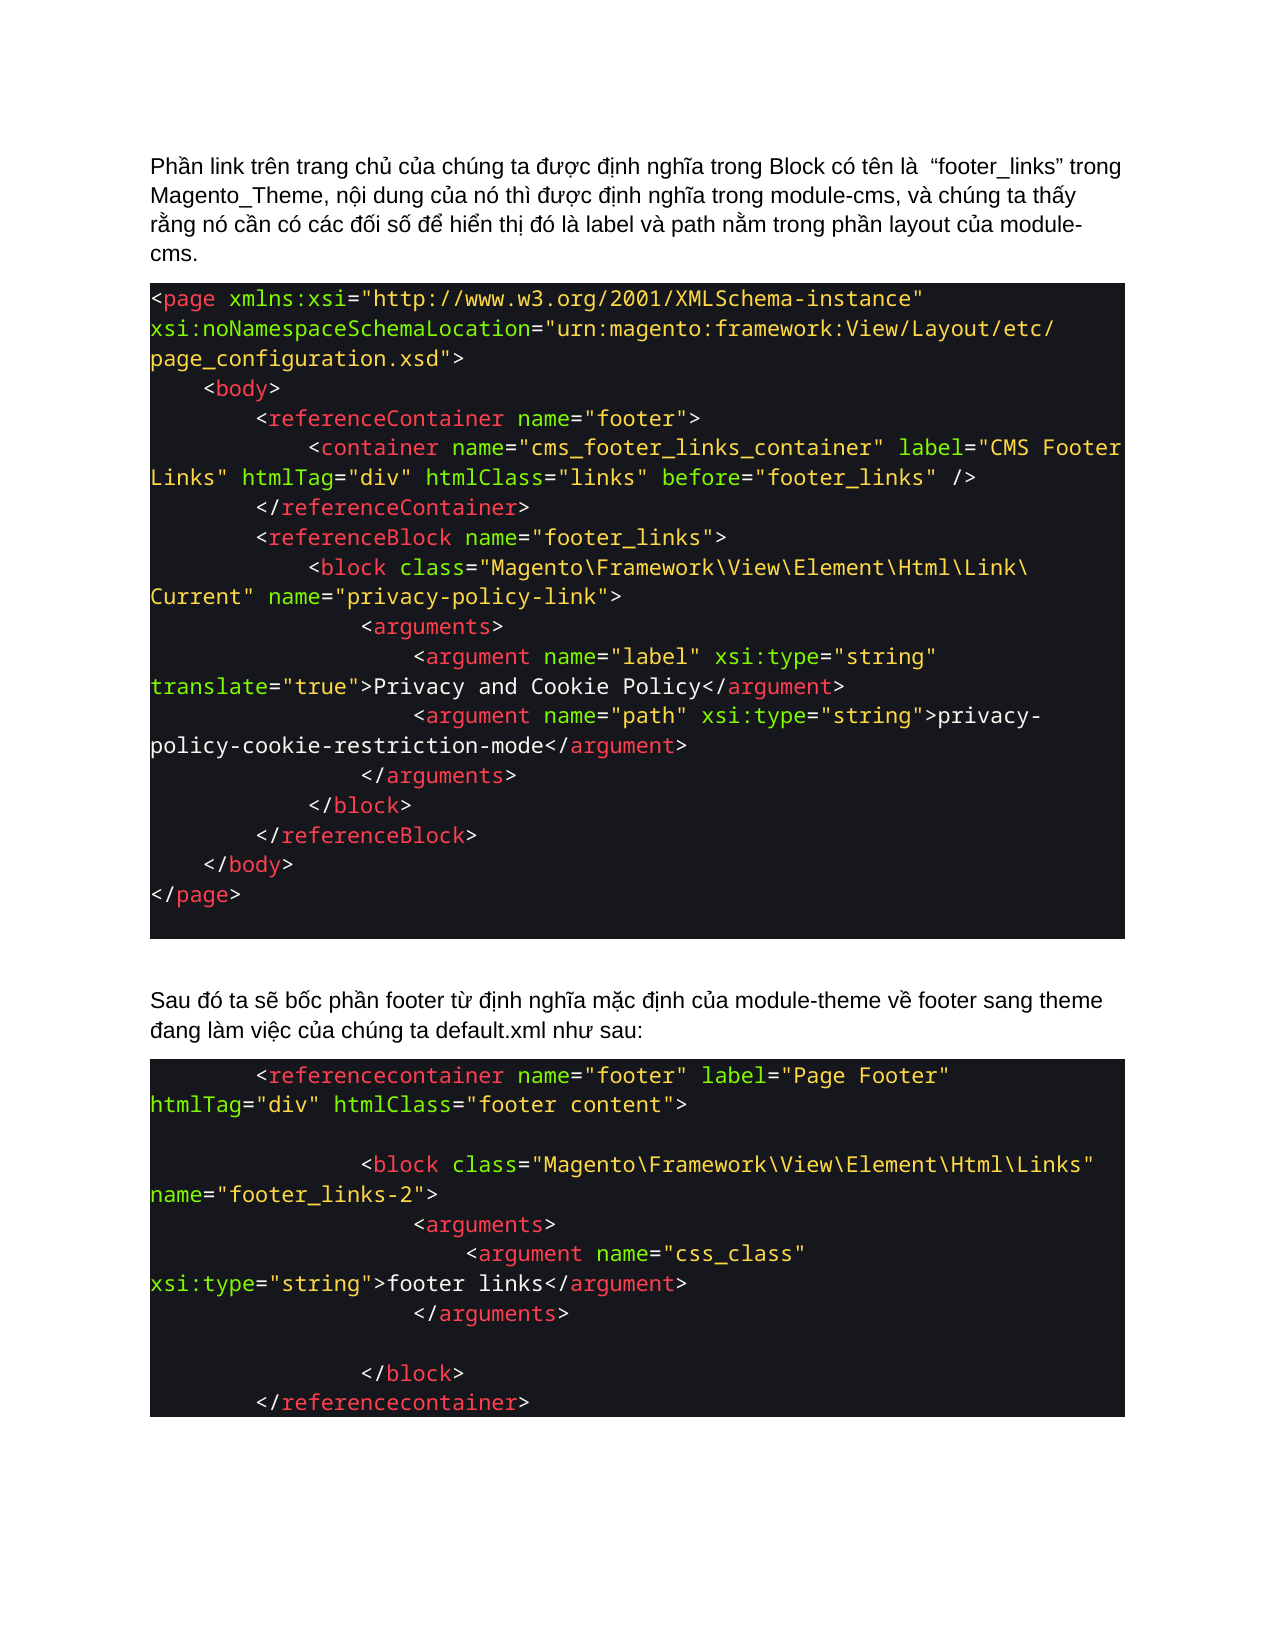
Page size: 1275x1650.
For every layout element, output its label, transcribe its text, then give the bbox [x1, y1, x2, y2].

text <body> [150, 373, 1125, 402]
text <referenceBlock name="footer_links"> [150, 522, 1125, 551]
text </body> [150, 849, 1125, 879]
text </block> [150, 1357, 1125, 1387]
text </arguments> [150, 1298, 1125, 1328]
text <page xmlns:xsi="http://www.w3.org/2001/XMLSchema-instance" xsi:noNamespaceSchemaLocation="urn:magento:framework:View/Layout/etc/page_configuration.xsd"> [150, 283, 1125, 373]
text </referencecontainer> [150, 1387, 1125, 1417]
text </arguments> [150, 760, 1125, 790]
text <argument name="label" xsi:type="string" translate="true">Privacy and Cookie Policy</argument> [150, 641, 1125, 700]
text </page> [150, 879, 1125, 909]
text Sau đó ta sẽ bốc phần footer từ định nghĩa mặc định của module-theme về footer sang theme đang làm việc của chúng ta default.xml như sau: [150, 984, 1125, 1043]
text </referenceContainer> [150, 492, 1125, 522]
text <block class="Magento\Framework\View\Element\Html\Links" name="footer_links-2"> [150, 1149, 1125, 1208]
text <block class="Magento\Framework\View\Element\Html\Link\Current" name="privacy-policy-link"> [150, 551, 1125, 611]
text <container name="cms_footer_links_container" label="CMS Footer Links" htmlTag="div" htmlClass="links" before="footer_links" /> [150, 432, 1125, 492]
text <arguments> [150, 611, 1125, 641]
text <referencecontainer name="footer" label="Page Footer" htmlTag="div" htmlClass="footer content"> [150, 1059, 1125, 1119]
text <argument name="css_class" xsi:type="string">footer links</argument> [150, 1238, 1125, 1298]
text <argument name="path" xsi:type="string">privacy-policy-cookie-restriction-mode</argument> [150, 700, 1125, 760]
text </referenceBlock> [150, 819, 1125, 849]
text <referenceContainer name="footer"> [150, 402, 1125, 432]
text Phần link trên trang chủ của chúng ta được định nghĩa trong Block có tên là “footer_links” trong Magento_Theme, nội dung của nó thì được định nghĩa trong module-cms, và chúng ta thấy rằng nó cần có các đối số để hiển thị đó là label và path nằm trong phần layout của module-cms. [150, 150, 1125, 267]
text </block> [150, 790, 1125, 819]
text <arguments> [150, 1208, 1125, 1238]
